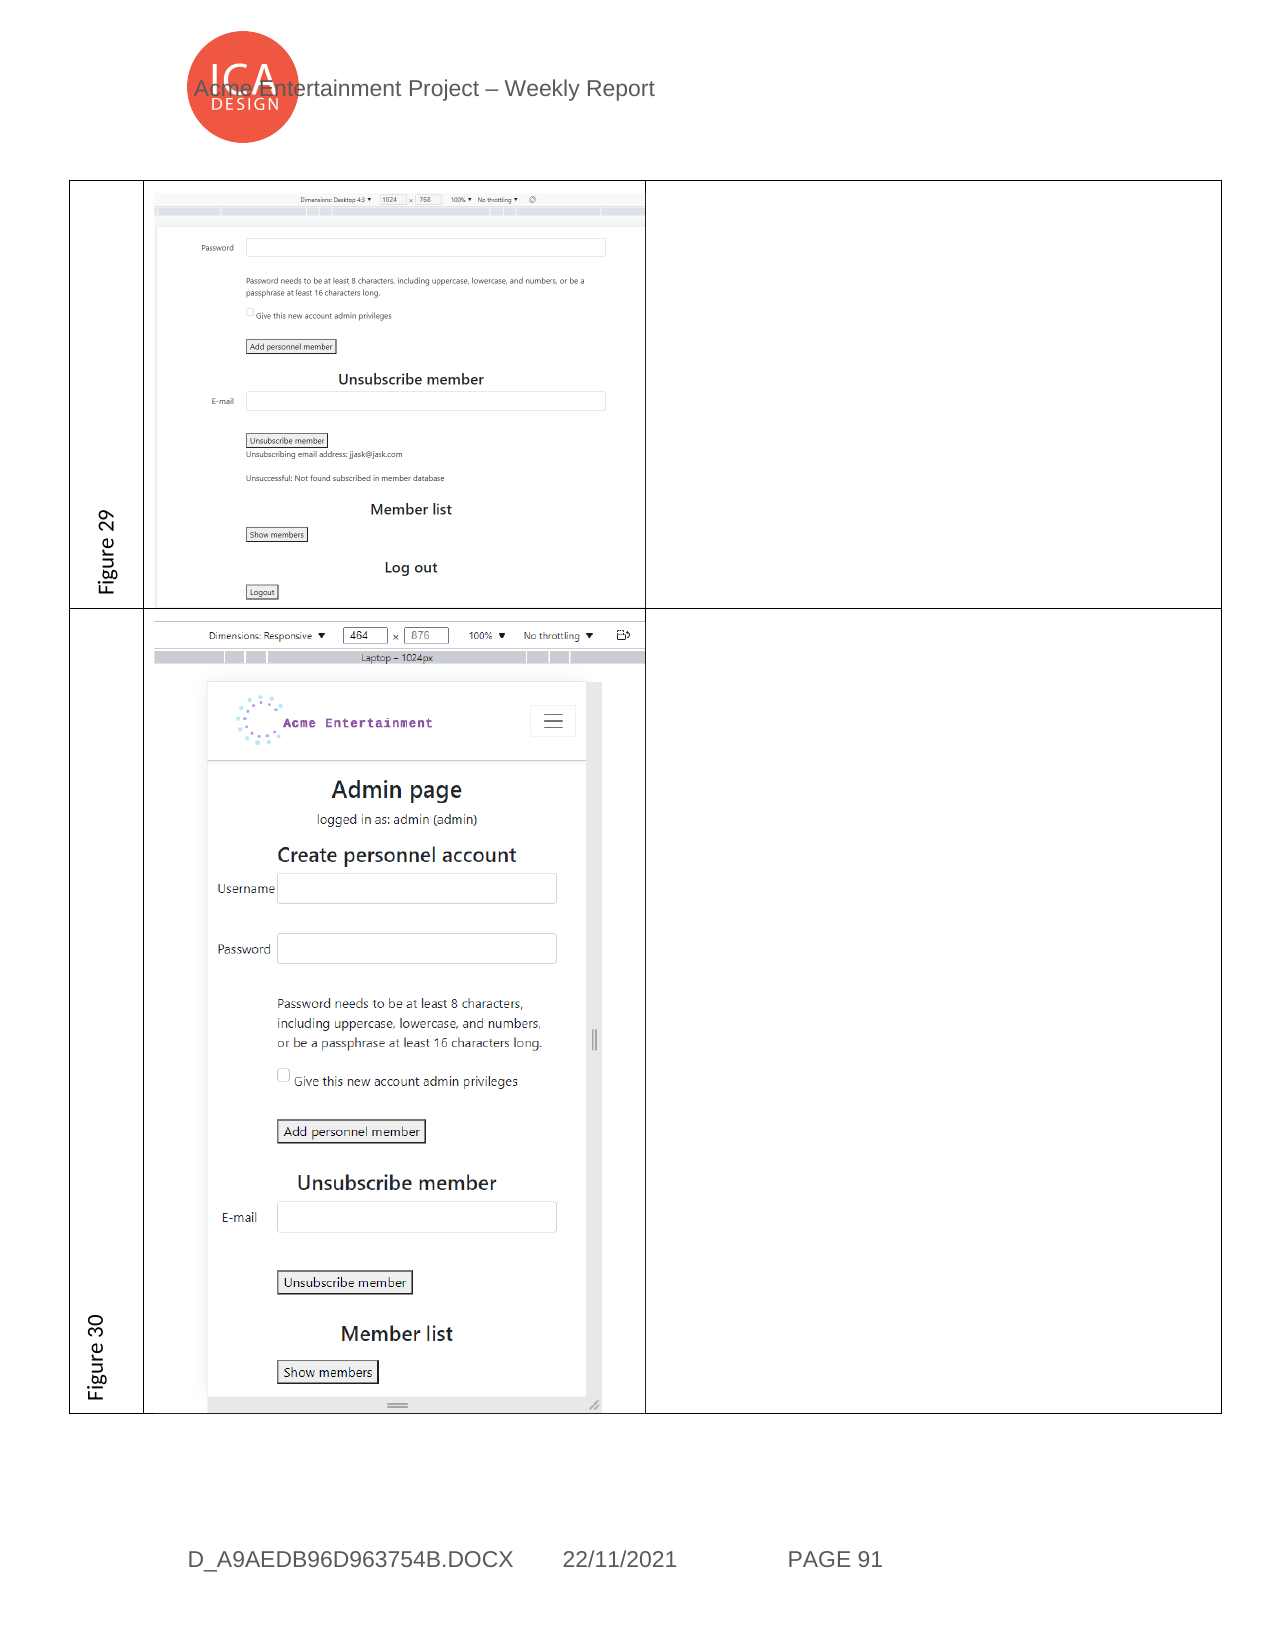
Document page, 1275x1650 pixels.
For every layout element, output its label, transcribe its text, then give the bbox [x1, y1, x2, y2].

table_cell Figure 30 [70, 609, 143, 1413]
table_cell [646, 181, 1221, 608]
table_cell [144, 181, 645, 608]
table_cell [144, 609, 645, 1413]
table_cell [646, 609, 1221, 1413]
table_cell Figure 29 [70, 181, 143, 608]
picture [187, 31, 299, 143]
